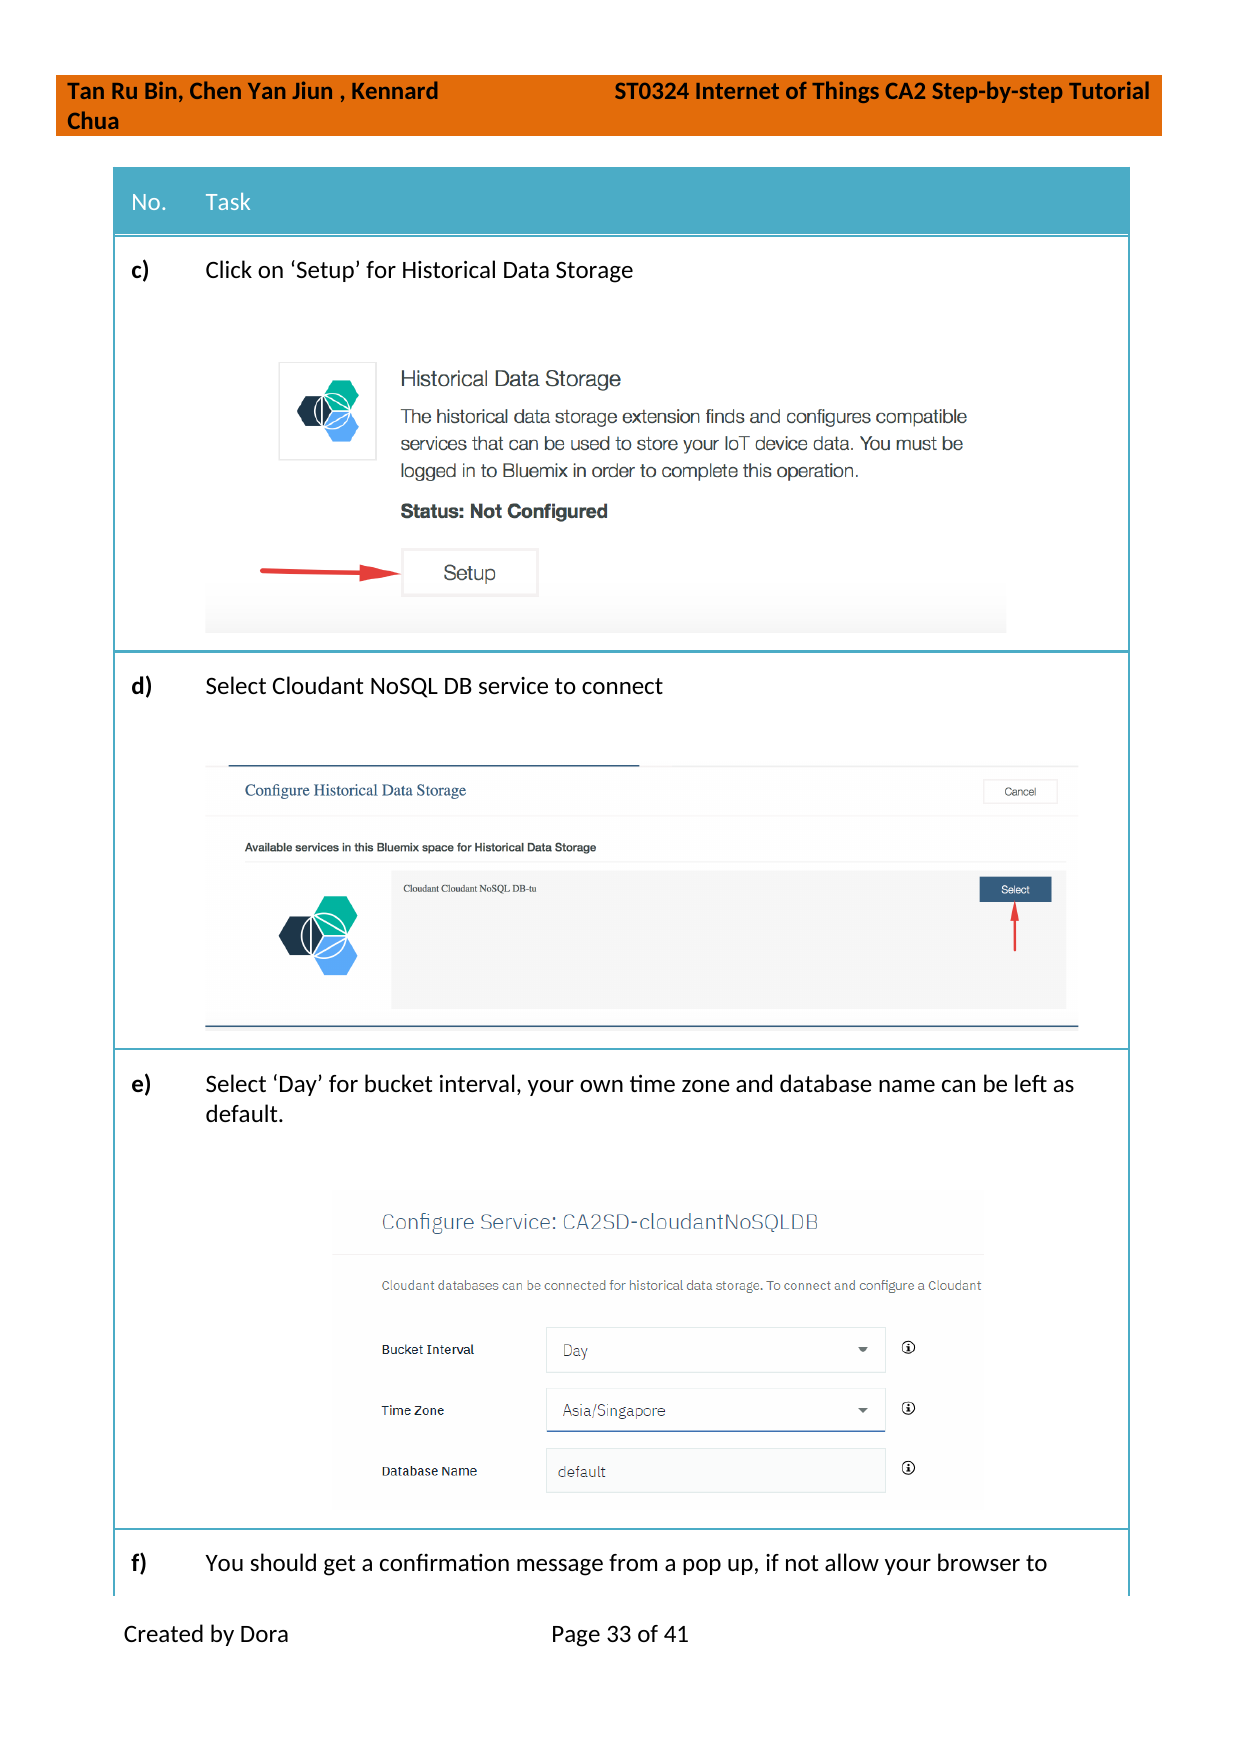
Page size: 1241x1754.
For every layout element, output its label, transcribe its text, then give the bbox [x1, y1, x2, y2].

picture [205, 761, 1079, 1031]
table_cell d) [115, 653, 188, 1048]
picture [205, 285, 1007, 633]
table_header No. [115, 169, 188, 234]
table_header Task [188, 169, 1128, 234]
table_cell f) [115, 1530, 188, 1596]
table_cell c) [115, 237, 188, 650]
table_cell Select ‘Day’ for bucket interval, your own time zone and database name can be left as default. [188, 1050, 1128, 1527]
picture [332, 1190, 984, 1510]
table_cell Click on ‘Setup’ for Historical Data Storage [188, 237, 1128, 650]
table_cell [188, 1530, 1128, 1596]
table_cell e) [115, 1050, 188, 1527]
table_cell Select Cloudant NoSQL DB service to connect [188, 653, 1128, 1048]
